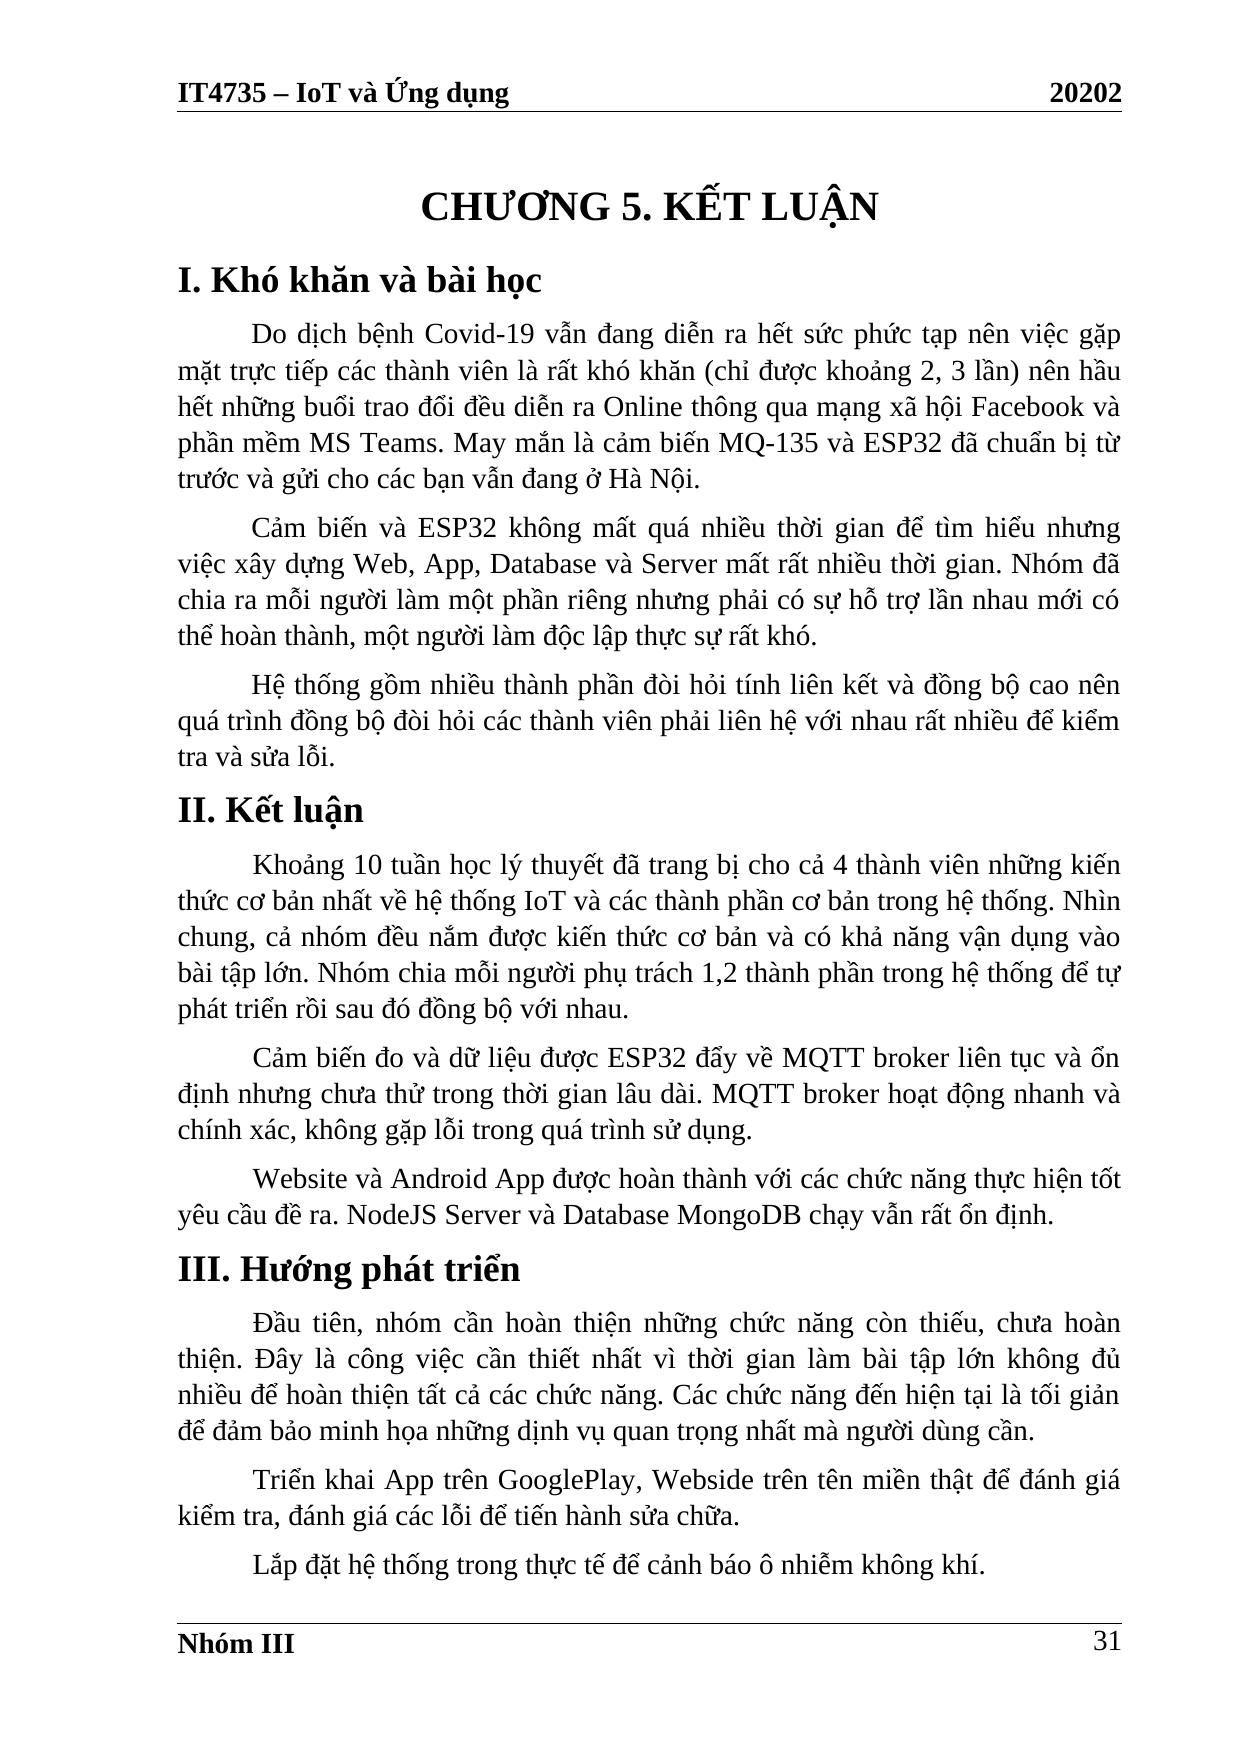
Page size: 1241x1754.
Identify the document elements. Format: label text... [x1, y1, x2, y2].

text Đầu tiên, nhóm cần hoàn thiện những chức năng còn thiếu, chưa hoàn thiện. Đây là công việc cần thiết nhất vì thời gian làm bài tập lớn không đủ nhiều để hoàn thiện tất cả các chức năng. Các chức năng đến hiện tại là tối giản để đảm bảo minh họa những dịnh vụ quan trọng nhất mà người dùng cần. [177, 1305, 1122, 1447]
subtitle CHƯƠNG 5. KẾT LUẬN [177, 181, 1122, 229]
text Website và Android App được hoàn thành với các chức năng thực hiện tốt yêu cầu đề ra. NodeJS Server và Database MongoDB chạy vẫn rất ổn định. [177, 1161, 1122, 1231]
subtitle I. Khó khăn và bài học [177, 258, 1122, 301]
text Cảm biến đo và dữ liệu được ESP32 đẩy về MQTT broker liên tục và ổn định nhưng chưa thử trong thời gian lâu dài. MQTT broker hoạt động nhanh và chính xác, không gặp lỗi trong quá trình sử dụng. [177, 1040, 1122, 1146]
text Do dịch bệnh Covid-19 vẫn đang diễn ra hết sức phức tạp nên việc gặp mặt trực tiếp các thành viên là rất khó khăn (chỉ được khoảng 2, 3 lần) nên hầu hết những buổi trao đổi đều diễn ra Online thông qua mạng xã hội Facebook và phần mềm MS Teams. May mắn là cảm biến MQ-135 và ESP32 đã chuẩn bị từ trước và gửi cho các bạn vẫn đang ở Hà Nội. [177, 317, 1122, 495]
text Hệ thống gồm nhiều thành phần đòi hỏi tính liên kết và đồng bộ cao nên quá trình đồng bộ đòi hỏi các thành viên phải liên hệ với nhau rất nhiều để kiểm tra và sửa lỗi. [177, 667, 1122, 773]
text Cảm biến và ESP32 không mất quá nhiều thời gian để tìm hiểu nhưng việc xây dựng Web, App, Database và Server mất rất nhiều thời gian. Nhóm đã chia ra mỗi người làm một phần riêng nhưng phải có sự hỗ trợ lần nhau mới có thể hoàn thành, một người làm độc lập thực sự rất khó. [177, 510, 1122, 652]
text Triển khai App trên GooglePlay, Webside trên tên miền thật để đánh giá kiểm tra, đánh giá các lỗi để tiến hành sửa chữa. [177, 1462, 1122, 1532]
subtitle III. Hướng phát triển [177, 1246, 1122, 1289]
text Khoảng 10 tuần học lý thuyết đã trang bị cho cả 4 thành viên những kiến thức cơ bản nhất về hệ thống IoT và các thành phần cơ bản trong hệ thống. Nhìn chung, cả nhóm đều nắm được kiến thức cơ bản và có khả năng vận dụng vào bài tập lớn. Nhóm chia mỗi người phụ trách 1,2 thành phần trong hệ thống để tự phát triển rồi sau đó đồng bộ với nhau. [177, 847, 1122, 1025]
text Lắp đặt hệ thống trong thực tế để cảnh báo ô nhiễm không khí. [177, 1547, 1122, 1580]
subtitle II. Kết luận [177, 788, 1122, 831]
